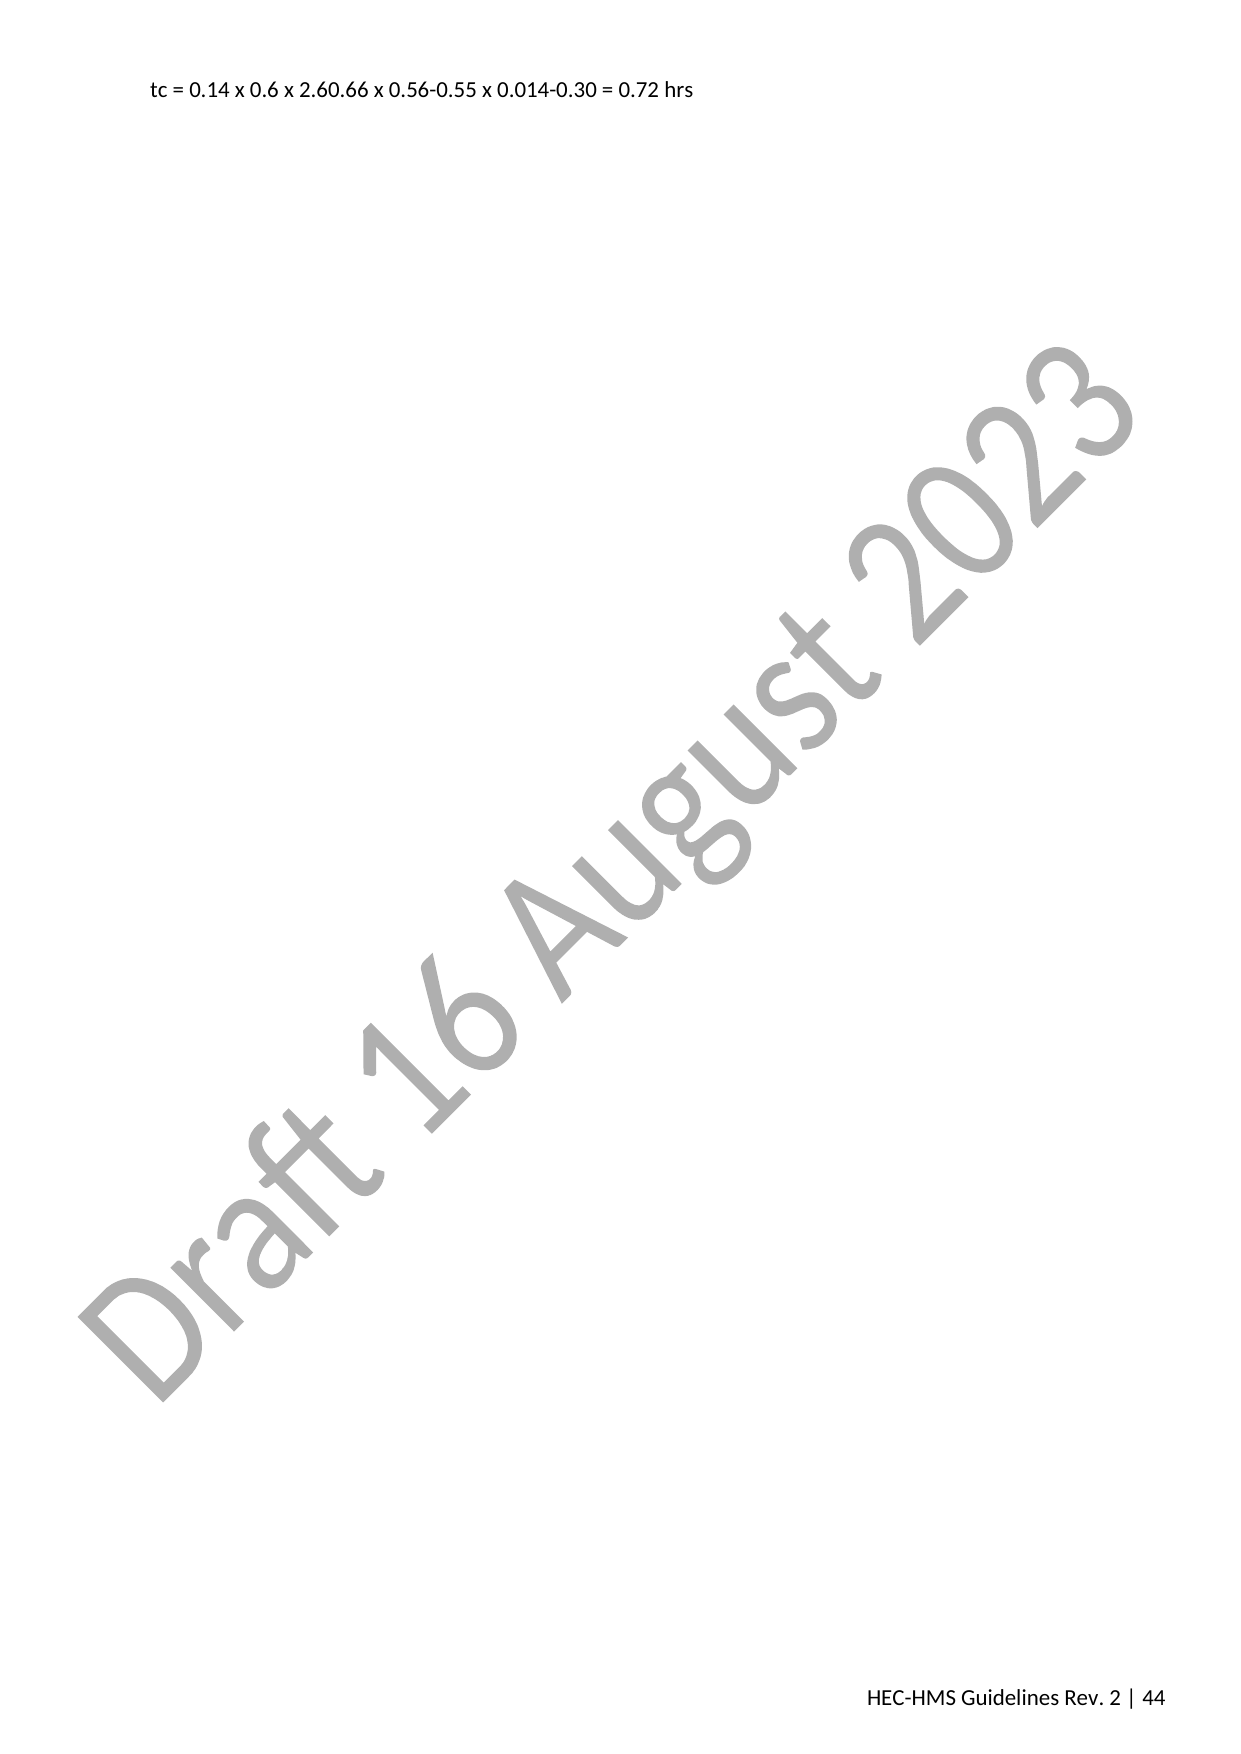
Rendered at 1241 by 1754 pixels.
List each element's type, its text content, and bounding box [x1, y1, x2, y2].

text tc = 0.14 x 0.6 x 2.60.66 x 0.56-0.55 x 0.014-0.30 = 0.72 hrs [75, 75, 1165, 103]
